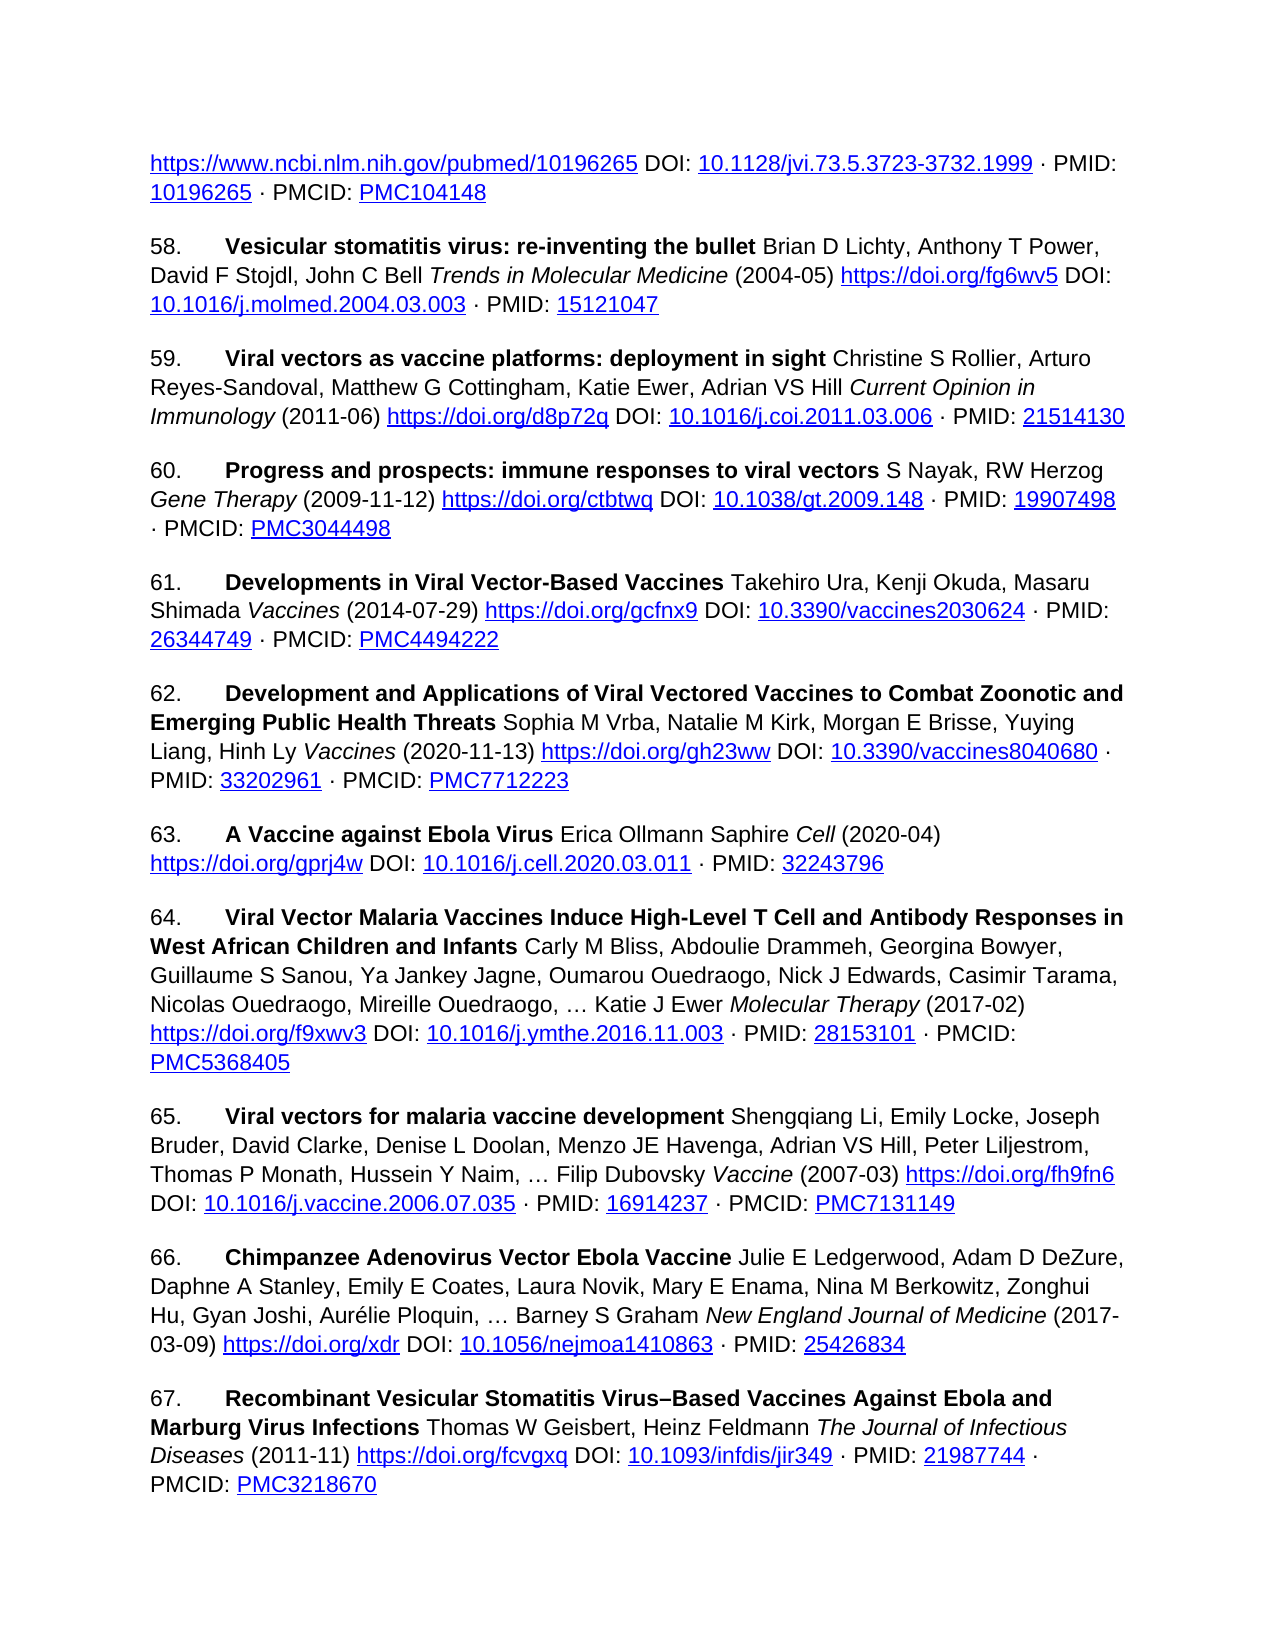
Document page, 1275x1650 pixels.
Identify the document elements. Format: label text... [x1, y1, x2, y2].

text 66. Chimpanzee Adenovirus Vector Ebola Vaccine Julie E Ledgerwood, Adam D DeZure, Daphne A Stanley, Emily E Coates, Laura Novik, Mary E Enama, Nina M Berkowitz, Zonghui Hu, Gyan Joshi, Aurélie Ploquin, … Barney S Graham New England Journal of Medicine (2017-03-09) https://doi.org/xdr DOI: 10.1056/nejmoa1410863 · PMID: 25426834 [150, 1244, 1125, 1357]
text 65. Viral vectors for malaria vaccine development Shengqiang Li, Emily Locke, Joseph Bruder, David Clarke, Denise L Doolan, Menzo JE Havenga, Adrian VS Hill, Peter Liljestrom, Thomas P Monath, Hussein Y Naim, … Filip Dubovsky Vaccine (2007-03) https://doi.org/fh9fn6 DOI: 10.1016/j.vaccine.2006.07.035 · PMID: 16914237 · PMCID: PMC7131149 [150, 1103, 1125, 1216]
text 63. A Vaccine against Ebola Virus Erica Ollmann Saphire Cell (2020-04) https://doi.org/gprj4w DOI: 10.1016/j.cell.2020.03.011 · PMID: 32243796 [150, 821, 1125, 877]
text 64. Viral Vector Malaria Vaccines Induce High-Level T Cell and Antibody Responses in West African Children and Infants Carly M Bliss, Abdoulie Drammeh, Georgina Bowyer, Guillaume S Sanou, Ya Jankey Jagne, Oumarou Ouedraogo, Nick J Edwards, Casimir Tarama, Nicolas Ouedraogo, Mireille Ouedraogo, … Katie J Ewer Molecular Therapy (2017-02) https://doi.org/f9xwv3 DOI: 10.1016/j.ymthe.2016.11.003 · PMID: 28153101 · PMCID: PMC5368405 [150, 904, 1125, 1075]
text 60. Progress and prospects: immune responses to viral vectors S Nayak, RW Herzog Gene Therapy (2009-11-12) https://doi.org/ctbtwq DOI: 10.1038/gt.2009.148 · PMID: 19907498 · PMCID: PMC3044498 [150, 457, 1125, 541]
text 67. Recombinant Vesicular Stomatitis Virus–Based Vaccines Against Ebola and Marburg Virus Infections Thomas W Geisbert, Heinz Feldmann The Journal of Infectious Diseases (2011-11) https://doi.org/fcvgxq DOI: 10.1093/infdis/jir349 · PMID: 21987744 · PMCID: PMC3218670 [150, 1384, 1125, 1498]
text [150, 150, 1125, 205]
text 59. Viral vectors as vaccine platforms: deployment in sight Christine S Rollier, Arturo Reyes-Sandoval, Matthew G Cottingham, Katie Ewer, Adrian VS Hill Current Opinion in Immunology (2011-06) https://doi.org/d8p72q DOI: 10.1016/j.coi.2011.03.006 · PMID: 21514130 [150, 345, 1125, 429]
text 62. Development and Applications of Viral Vectored Vaccines to Combat Zoonotic and Emerging Public Health Threats Sophia M Vrba, Natalie M Kirk, Morgan E Brisse, Yuying Liang, Hinh Ly Vaccines (2020-11-13) https://doi.org/gh23ww DOI: 10.3390/vaccines8040680 · PMID: 33202961 · PMCID: PMC7712223 [150, 680, 1125, 794]
text 58. Vesicular stomatitis virus: re-inventing the bullet Brian D Lichty, Anthony T Power, David F Stojdl, John C Bell Trends in Molecular Medicine (2004-05) https://doi.org/fg6wv5 DOI: 10.1016/j.molmed.2004.03.003 · PMID: 15121047 [150, 233, 1125, 317]
text 61. Developments in Viral Vector-Based Vaccines Takehiro Ura, Kenji Okuda, Masaru Shimada Vaccines (2014-07-29) https://doi.org/gcfnx9 DOI: 10.3390/vaccines2030624 · PMID: 26344749 · PMCID: PMC4494222 [150, 568, 1125, 653]
